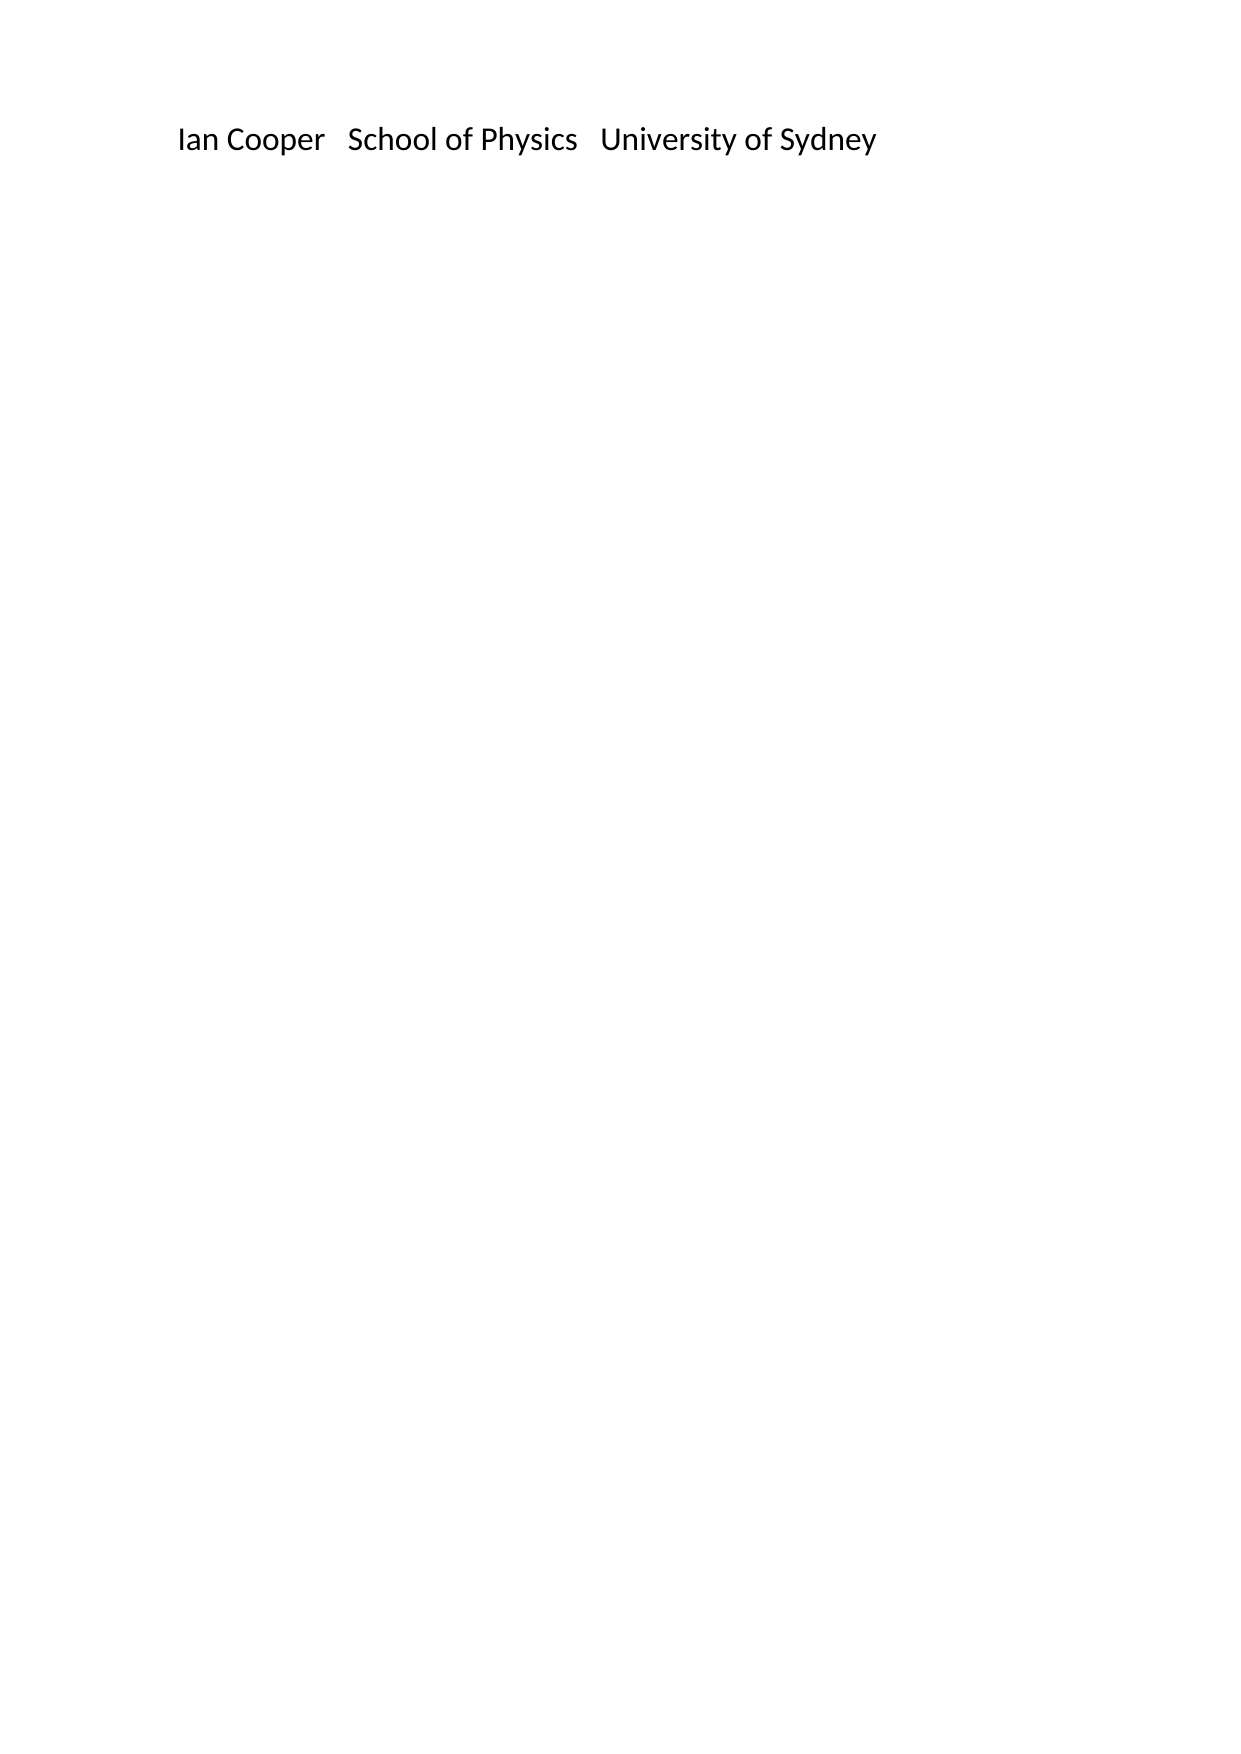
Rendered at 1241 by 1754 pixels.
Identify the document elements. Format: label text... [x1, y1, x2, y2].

text Ian Cooper School of Physics University of Sydney [177, 118, 1063, 159]
